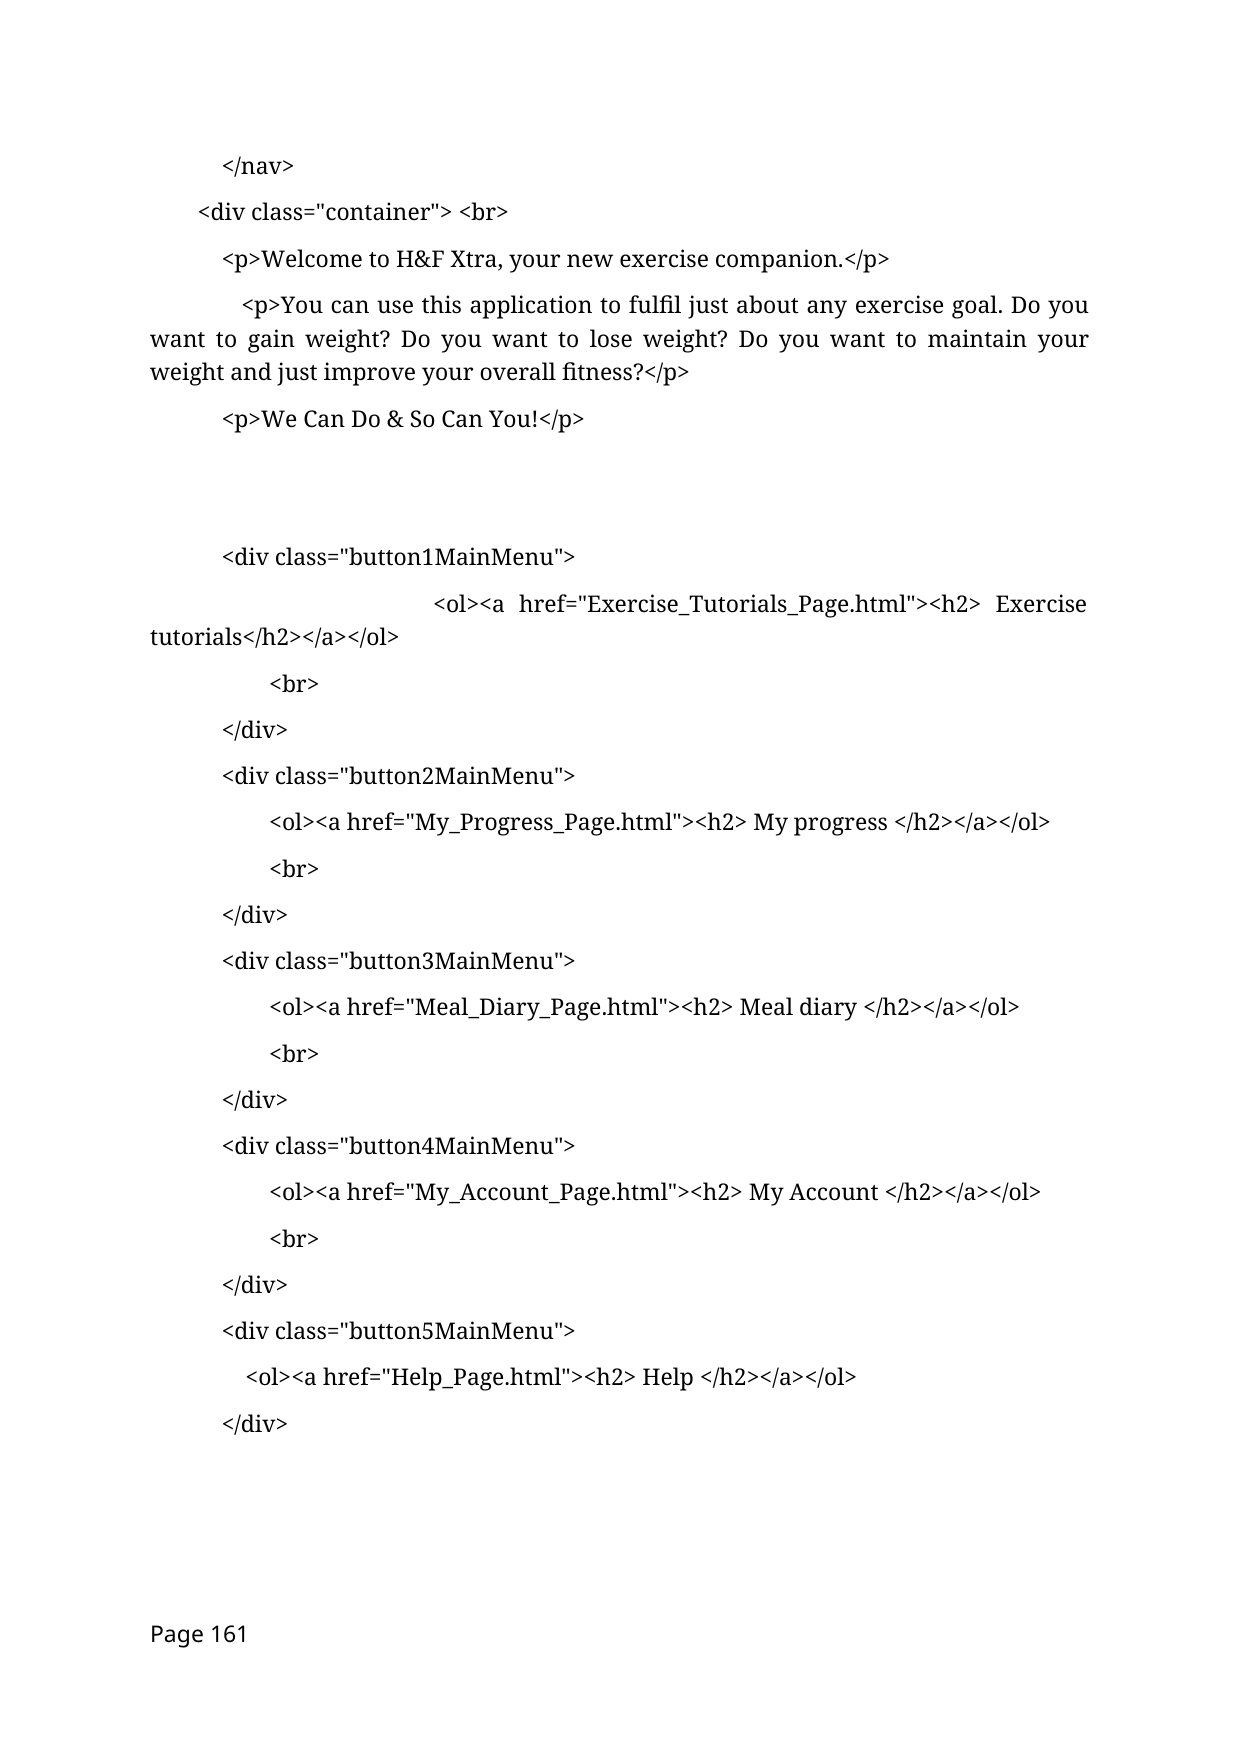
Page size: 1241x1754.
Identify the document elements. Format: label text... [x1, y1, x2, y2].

text </div> [150, 1407, 1090, 1439]
text <br> [150, 667, 1090, 699]
text </div> [150, 899, 1090, 930]
text </div> [150, 1084, 1090, 1115]
text <ol><a href="My_Account_Page.html"><h2> My Account </h2></a></ol> [150, 1176, 1090, 1207]
text <ol><a href="Help_Page.html"><h2> Help </h2></a></ol> [150, 1361, 1090, 1392]
text <div class="button2MainMenu"> [150, 760, 1090, 791]
text <ol><a href="My_Progress_Page.html"><h2> My progress </h2></a></ol> [150, 806, 1090, 837]
text <p>We Can Do & So Can You!</p> [150, 402, 1090, 434]
text </nav> [150, 150, 1090, 181]
text <ol><a href="Meal_Diary_Page.html"><h2> Meal diary </h2></a></ol> [150, 991, 1090, 1022]
text <br> [150, 1222, 1090, 1254]
text <div class="button3MainMenu"> [150, 945, 1090, 976]
text </div> [150, 714, 1090, 745]
text <ol><a href="Exercise_Tutorials_Page.html"><h2> Exercise tutorials</h2></a></ol> [150, 587, 1090, 652]
text <div class="button1MainMenu"> [150, 541, 1090, 572]
text <div class="container"> <br> [150, 196, 1090, 227]
text <p>Welcome to H&F Xtra, your new exercise companion.</p> [150, 242, 1090, 274]
text <p>You can use this application to fulfil just about any exercise goal. Do you want to gain weight? Do you want to lose weight? Do you want to maintain your weight and just improve your overall fitness?</p> [150, 289, 1090, 387]
text </div> [150, 1269, 1090, 1300]
text <div class="button5MainMenu"> [150, 1315, 1090, 1346]
text <br> [150, 852, 1090, 884]
text <br> [150, 1037, 1090, 1069]
text <div class="button4MainMenu"> [150, 1130, 1090, 1161]
